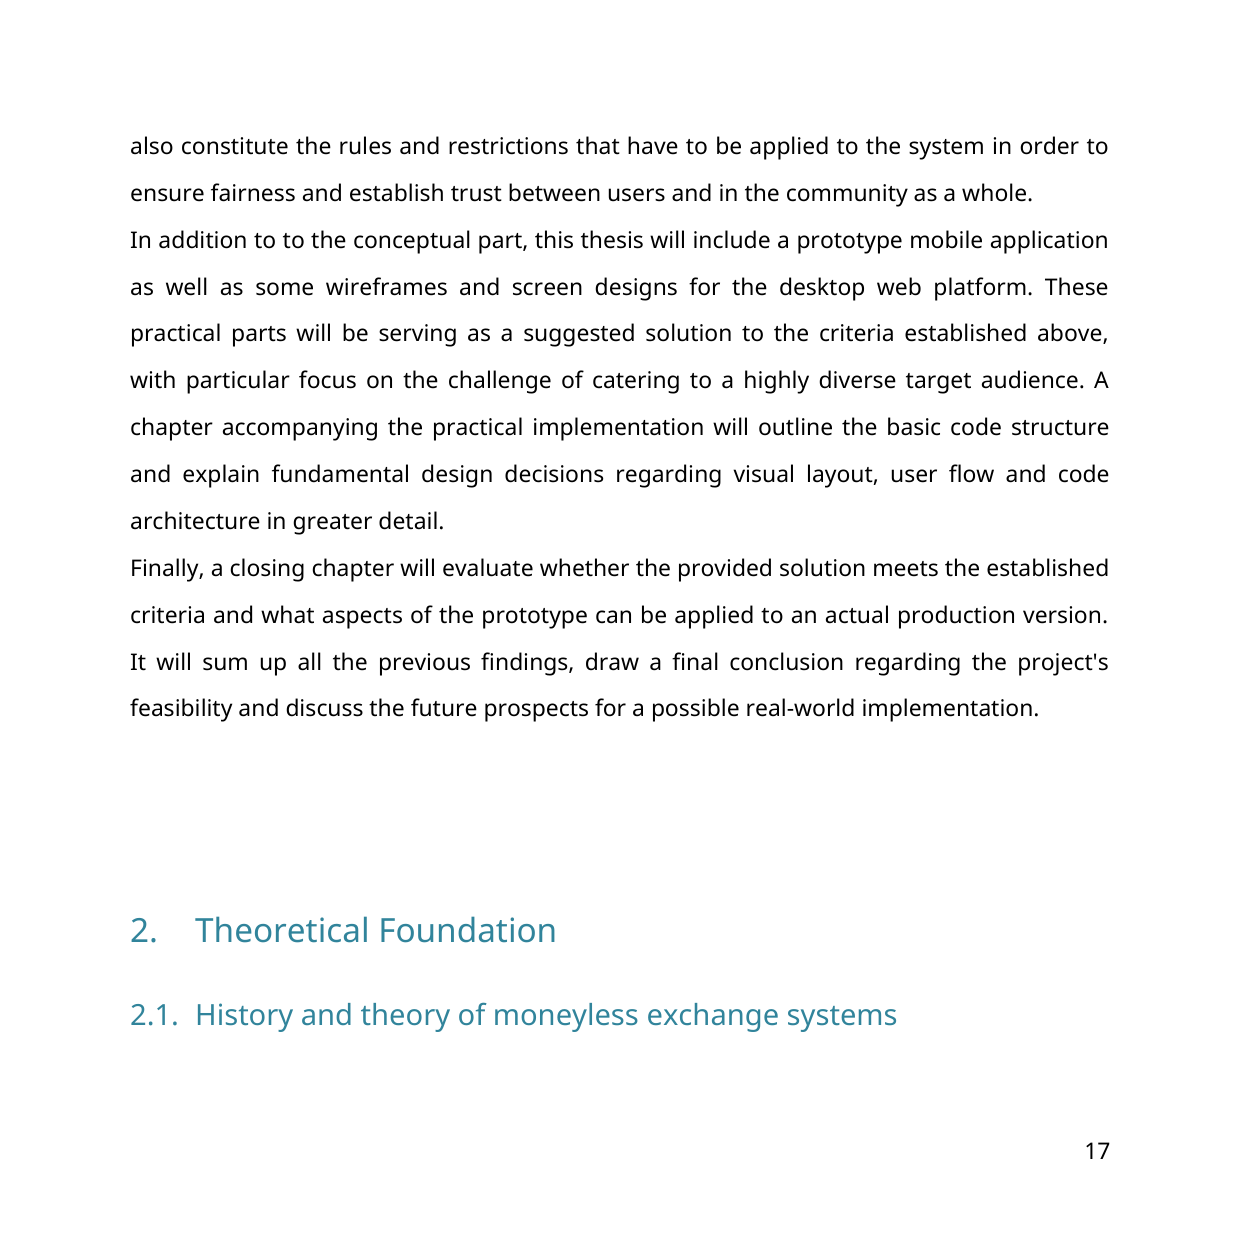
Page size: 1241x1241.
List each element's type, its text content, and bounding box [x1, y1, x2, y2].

text Finally, a closing chapter will evaluate whether the provided solution meets the established criteria and what aspects of the prototype can be applied to an actual production version. It will sum up all the previous findings, draw a final conclusion regarding the project's feasibility and discuss the future prospects for a possible real-world implementation. [130, 552, 1110, 724]
subtitle History and theory of moneyless exchange systems [130, 994, 1110, 1034]
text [130, 130, 1110, 208]
text In addition to to the conceptual part, this thesis will include a prototype mobile application as well as some wireframes and screen designs for the desktop web platform. These practical parts will be serving as a suggested solution to the criteria established above, with particular focus on the challenge of catering to a highly diverse target audience. A chapter accompanying the practical implementation will outline the basic code structure and explain fundamental design decisions regarding visual layout, user flow and code architecture in greater detail. [130, 224, 1110, 536]
subtitle Theoretical Foundation [130, 907, 1110, 953]
